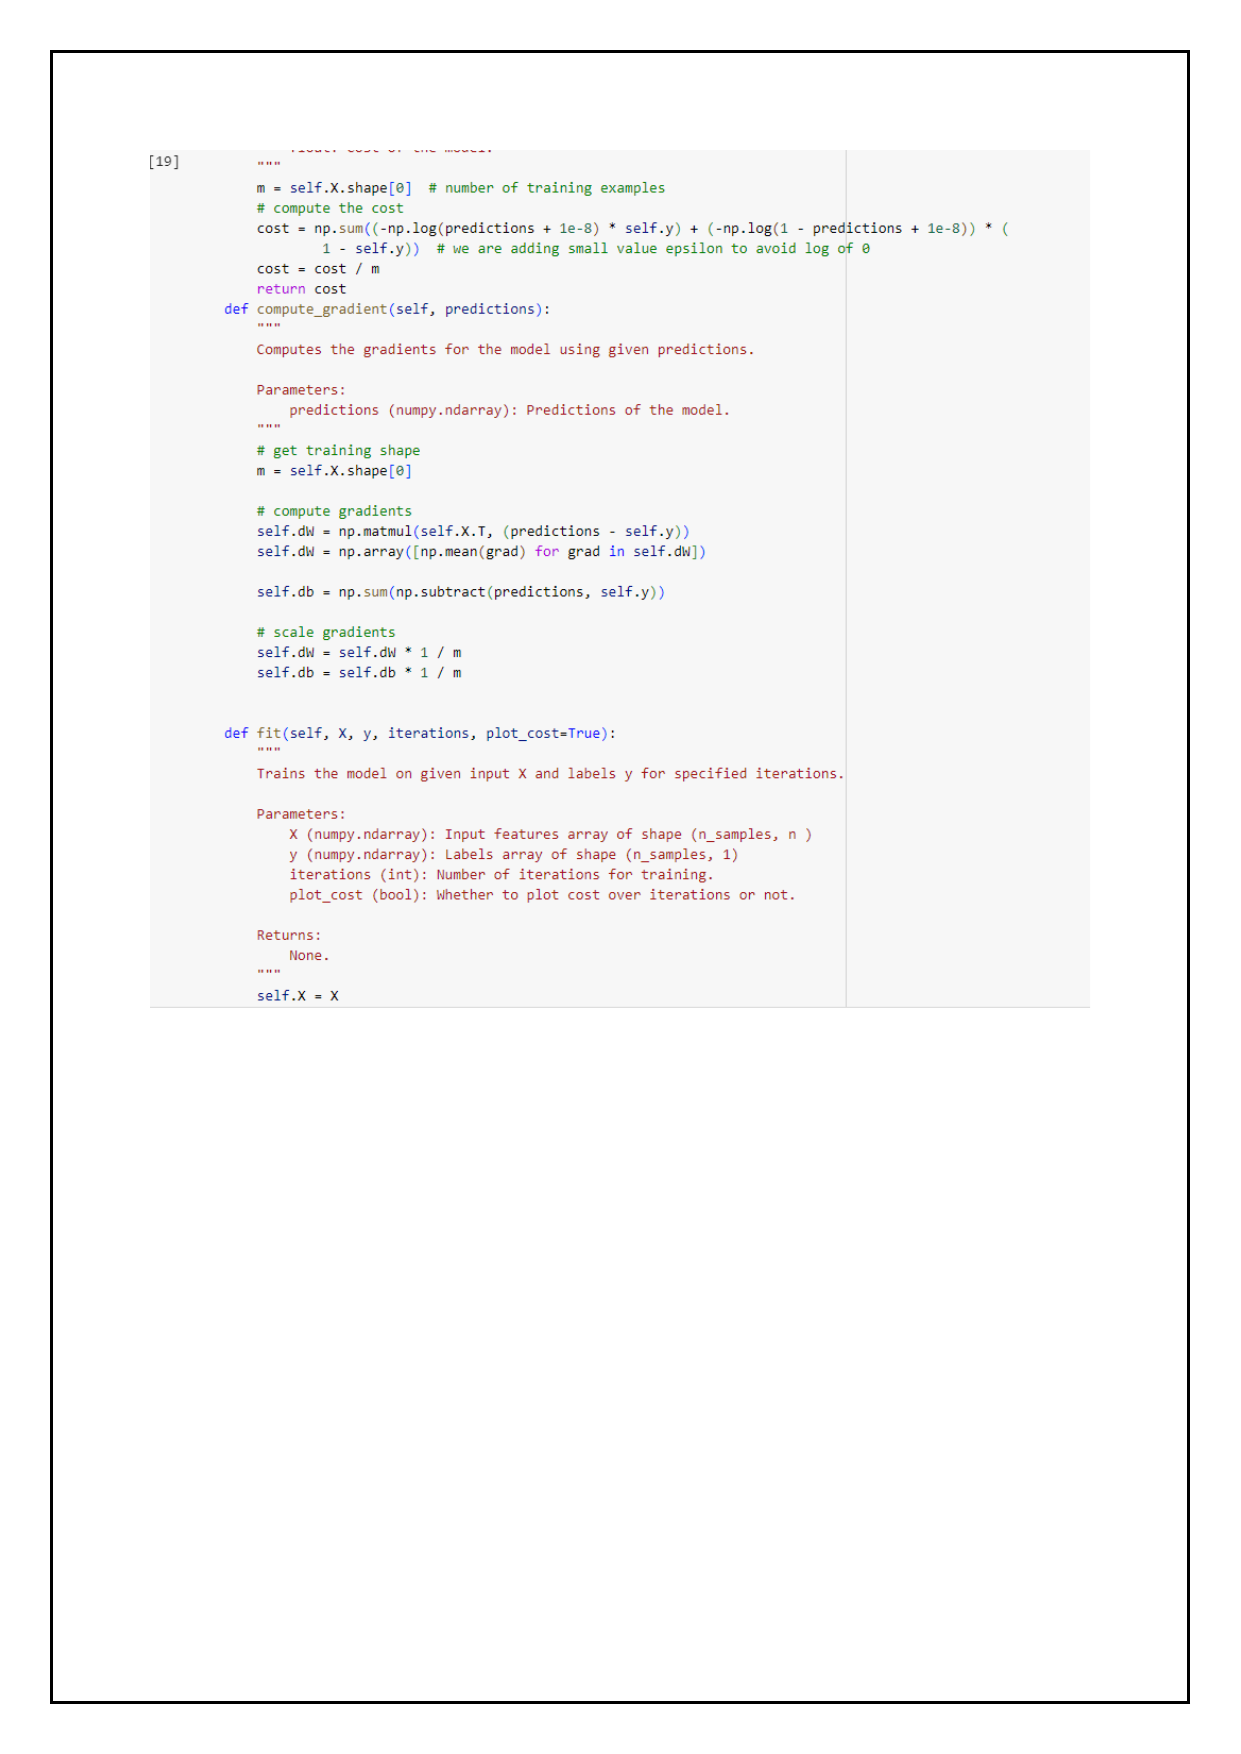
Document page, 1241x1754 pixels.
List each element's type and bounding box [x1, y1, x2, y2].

picture [150, 150, 1091, 1009]
